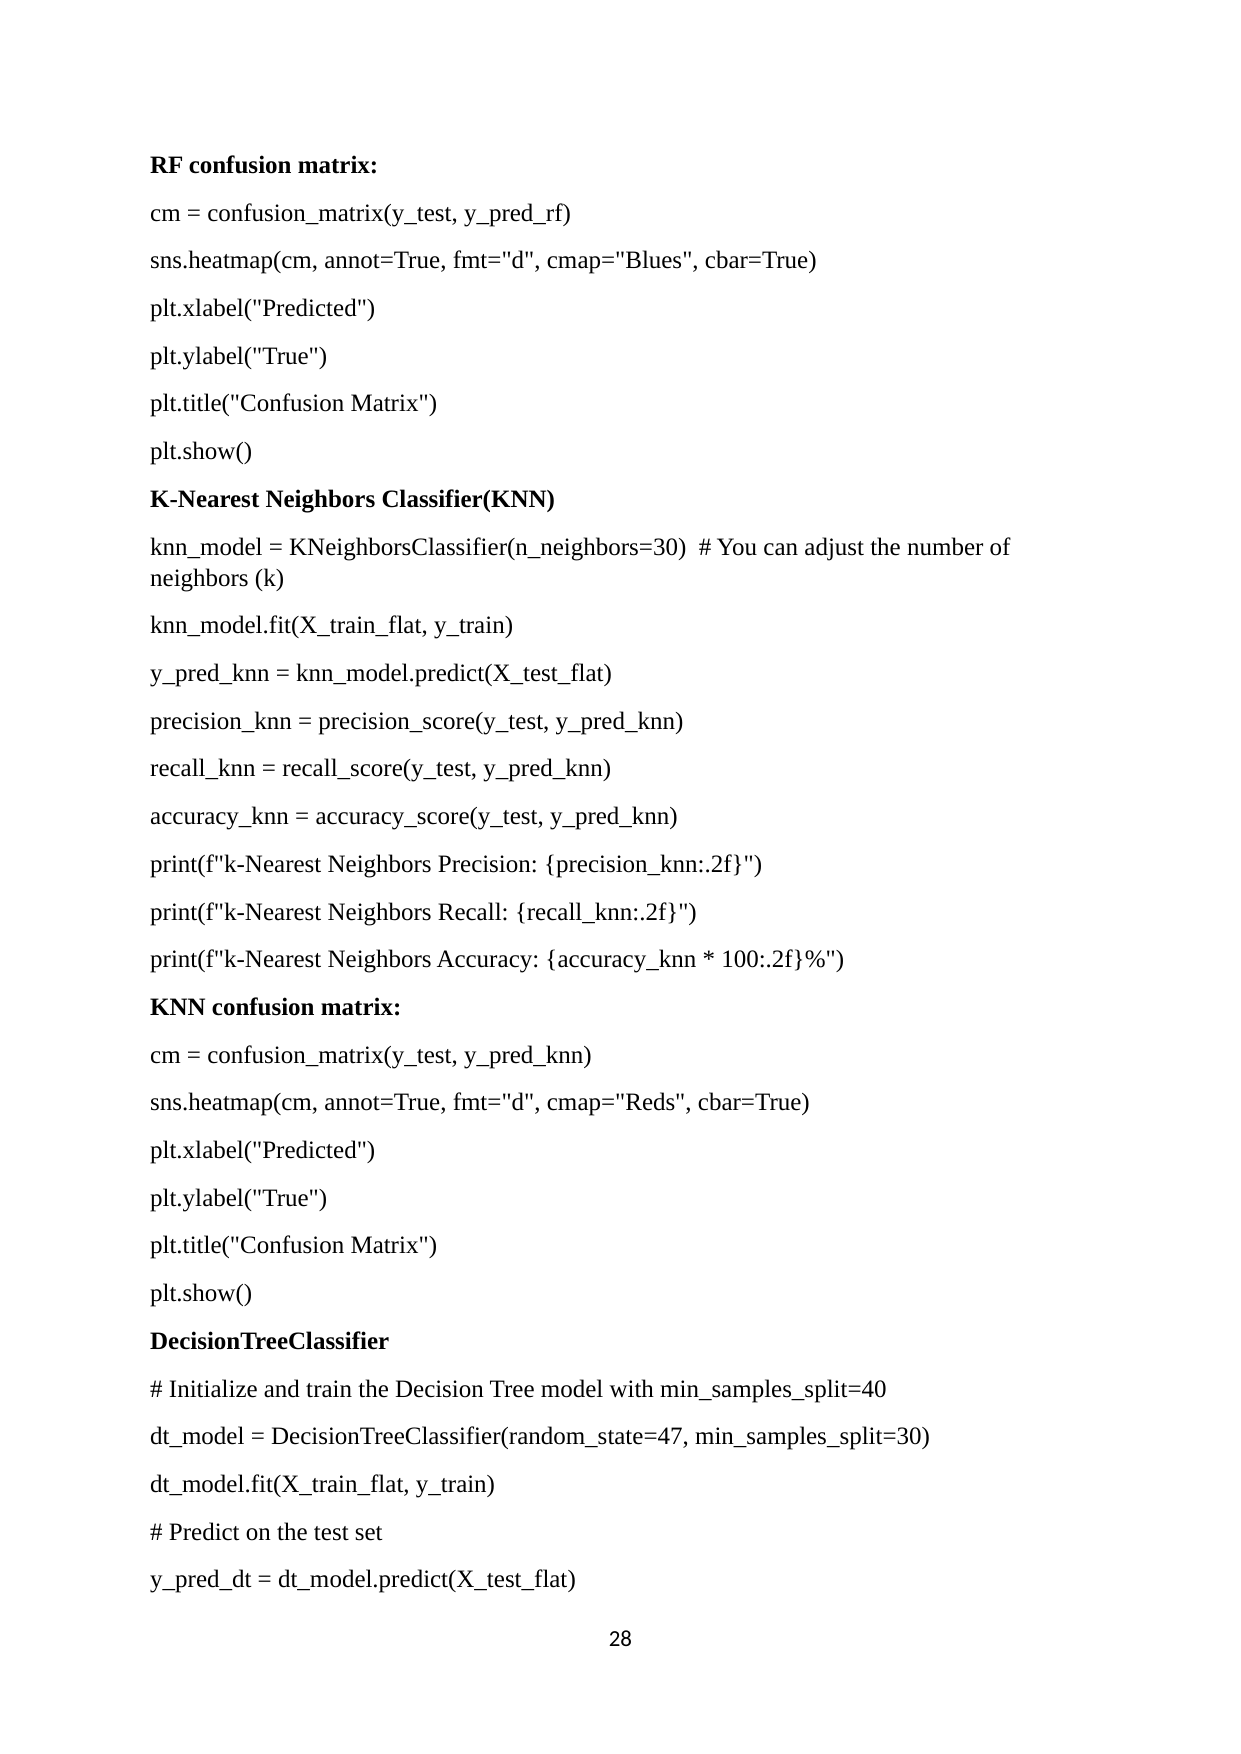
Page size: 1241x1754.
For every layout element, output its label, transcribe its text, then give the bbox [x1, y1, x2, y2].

text plt.title("Confusion Matrix") [150, 388, 1090, 417]
text precision_knn = precision_score(y_test, y_pred_knn) [150, 706, 1090, 734]
text # Predict on the test set [150, 1517, 1090, 1546]
text plt.show() [150, 1278, 1090, 1307]
text plt.xlabel("Predicted") [150, 1135, 1090, 1164]
text dt_model.fit(X_train_flat, y_train) [150, 1469, 1090, 1498]
text dt_model = DecisionTreeClassifier(random_state=47, min_samples_split=30) [150, 1421, 1090, 1450]
text plt.ylabel("True") [150, 341, 1090, 369]
text knn_model.fit(X_train_flat, y_train) [150, 610, 1090, 639]
text plt.show() [150, 436, 1090, 465]
text cm = confusion_matrix(y_test, y_pred_rf) [150, 198, 1090, 226]
text y_pred_dt = dt_model.predict(X_test_flat) [150, 1564, 1090, 1593]
text cm = confusion_matrix(y_test, y_pred_knn) [150, 1040, 1090, 1068]
text sns.heatmap(cm, annot=True, fmt="d", cmap="Reds", cbar=True) [150, 1087, 1090, 1116]
text KNN confusion matrix: [150, 992, 1090, 1021]
text knn_model = KNeighborsClassifier(n_neighbors=30) # You can adjust the number of neighbors (k) [150, 532, 1090, 591]
text # Initialize and train the Decision Tree model with min_samples_split=40 [150, 1374, 1090, 1402]
text plt.title("Confusion Matrix") [150, 1231, 1090, 1259]
text print(f"k-Nearest Neighbors Precision: {precision_knn:.2f}") [150, 849, 1090, 878]
text DecisionTreeClassifier [150, 1326, 1090, 1355]
text print(f"k-Nearest Neighbors Accuracy: {accuracy_knn * 100:.2f}%") [150, 944, 1090, 973]
text print(f"k-Nearest Neighbors Recall: {recall_knn:.2f}") [150, 897, 1090, 925]
text RF confusion matrix: [150, 150, 1090, 179]
text sns.heatmap(cm, annot=True, fmt="d", cmap="Blues", cbar=True) [150, 245, 1090, 274]
text recall_knn = recall_score(y_test, y_pred_knn) [150, 753, 1090, 782]
text K-Nearest Neighbors Classifier(KNN) [150, 484, 1090, 513]
text plt.ylabel("True") [150, 1183, 1090, 1212]
text plt.xlabel("Predicted") [150, 293, 1090, 322]
text y_pred_knn = knn_model.predict(X_test_flat) [150, 658, 1090, 687]
text accuracy_knn = accuracy_score(y_test, y_pred_knn) [150, 801, 1090, 830]
